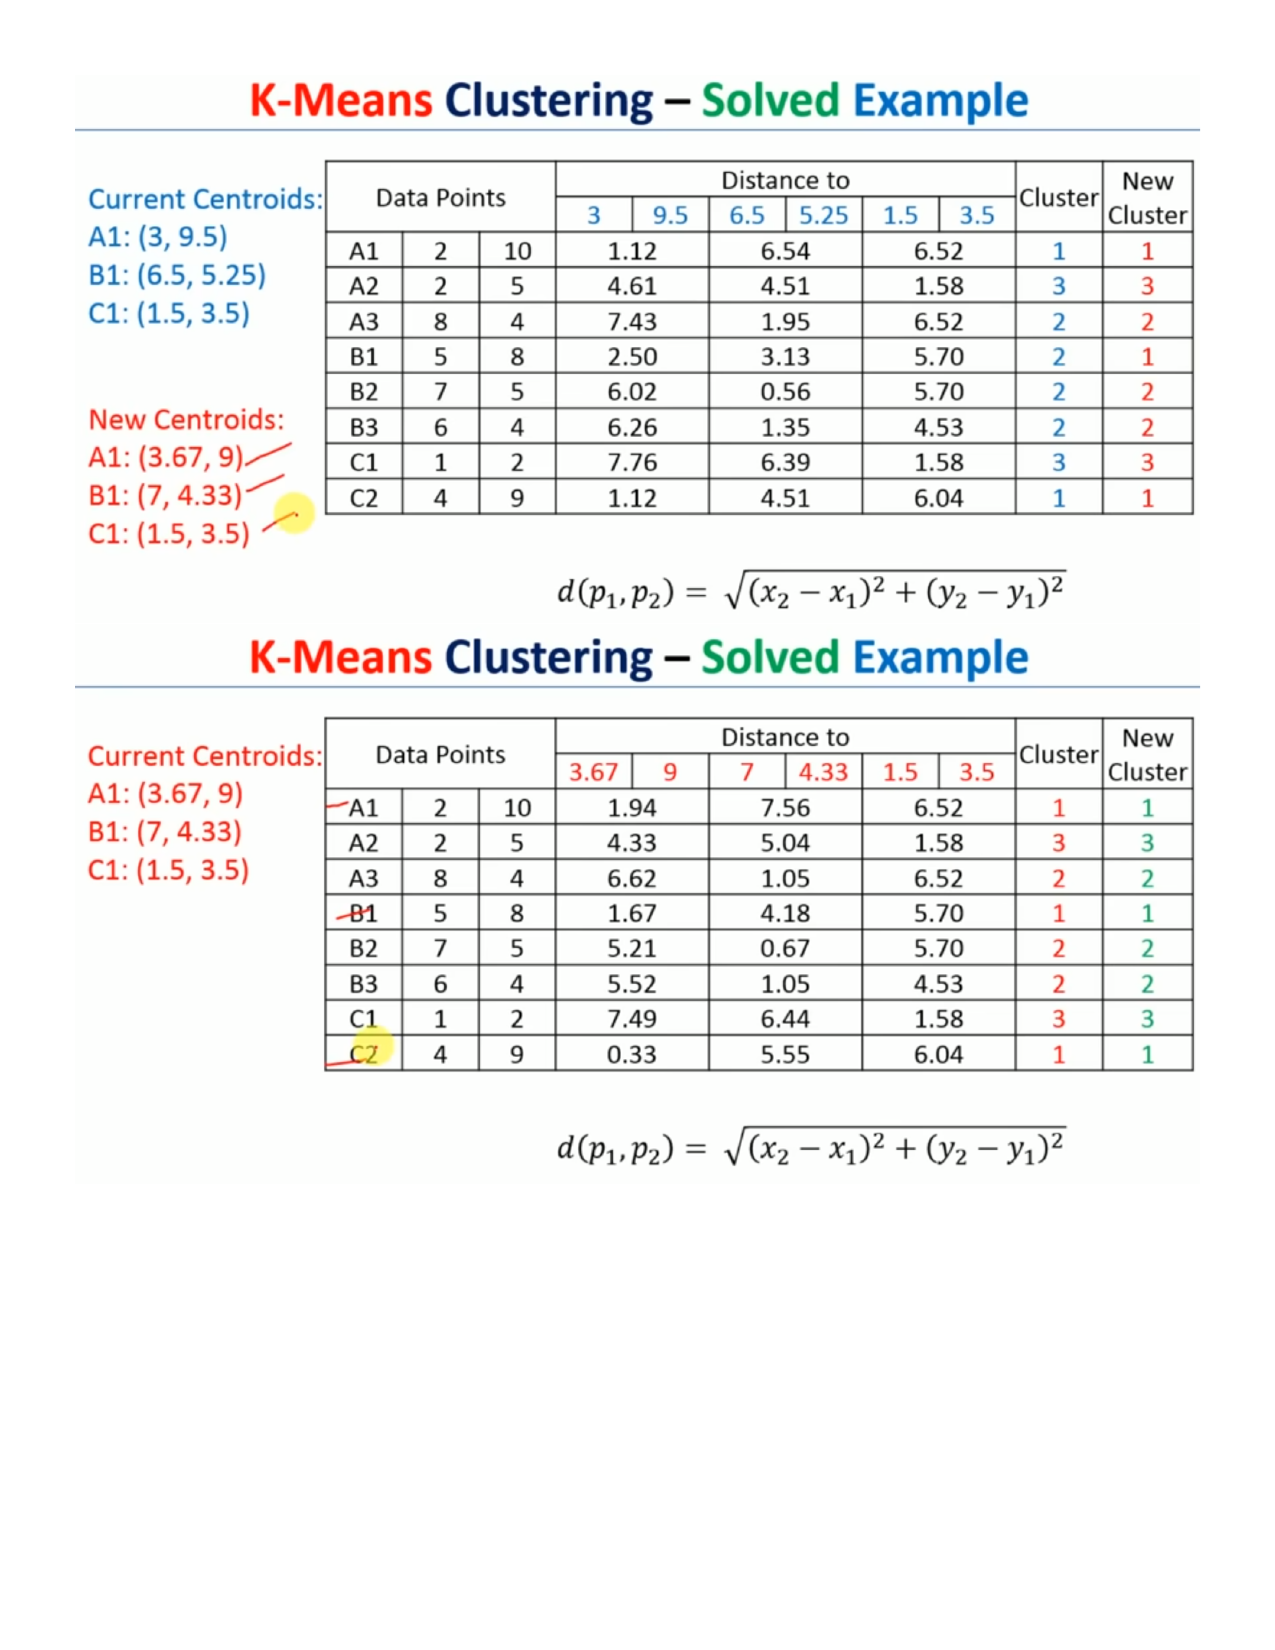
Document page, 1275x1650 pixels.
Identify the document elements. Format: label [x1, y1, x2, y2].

picture [75, 624, 1200, 1184]
picture [75, 75, 1200, 623]
